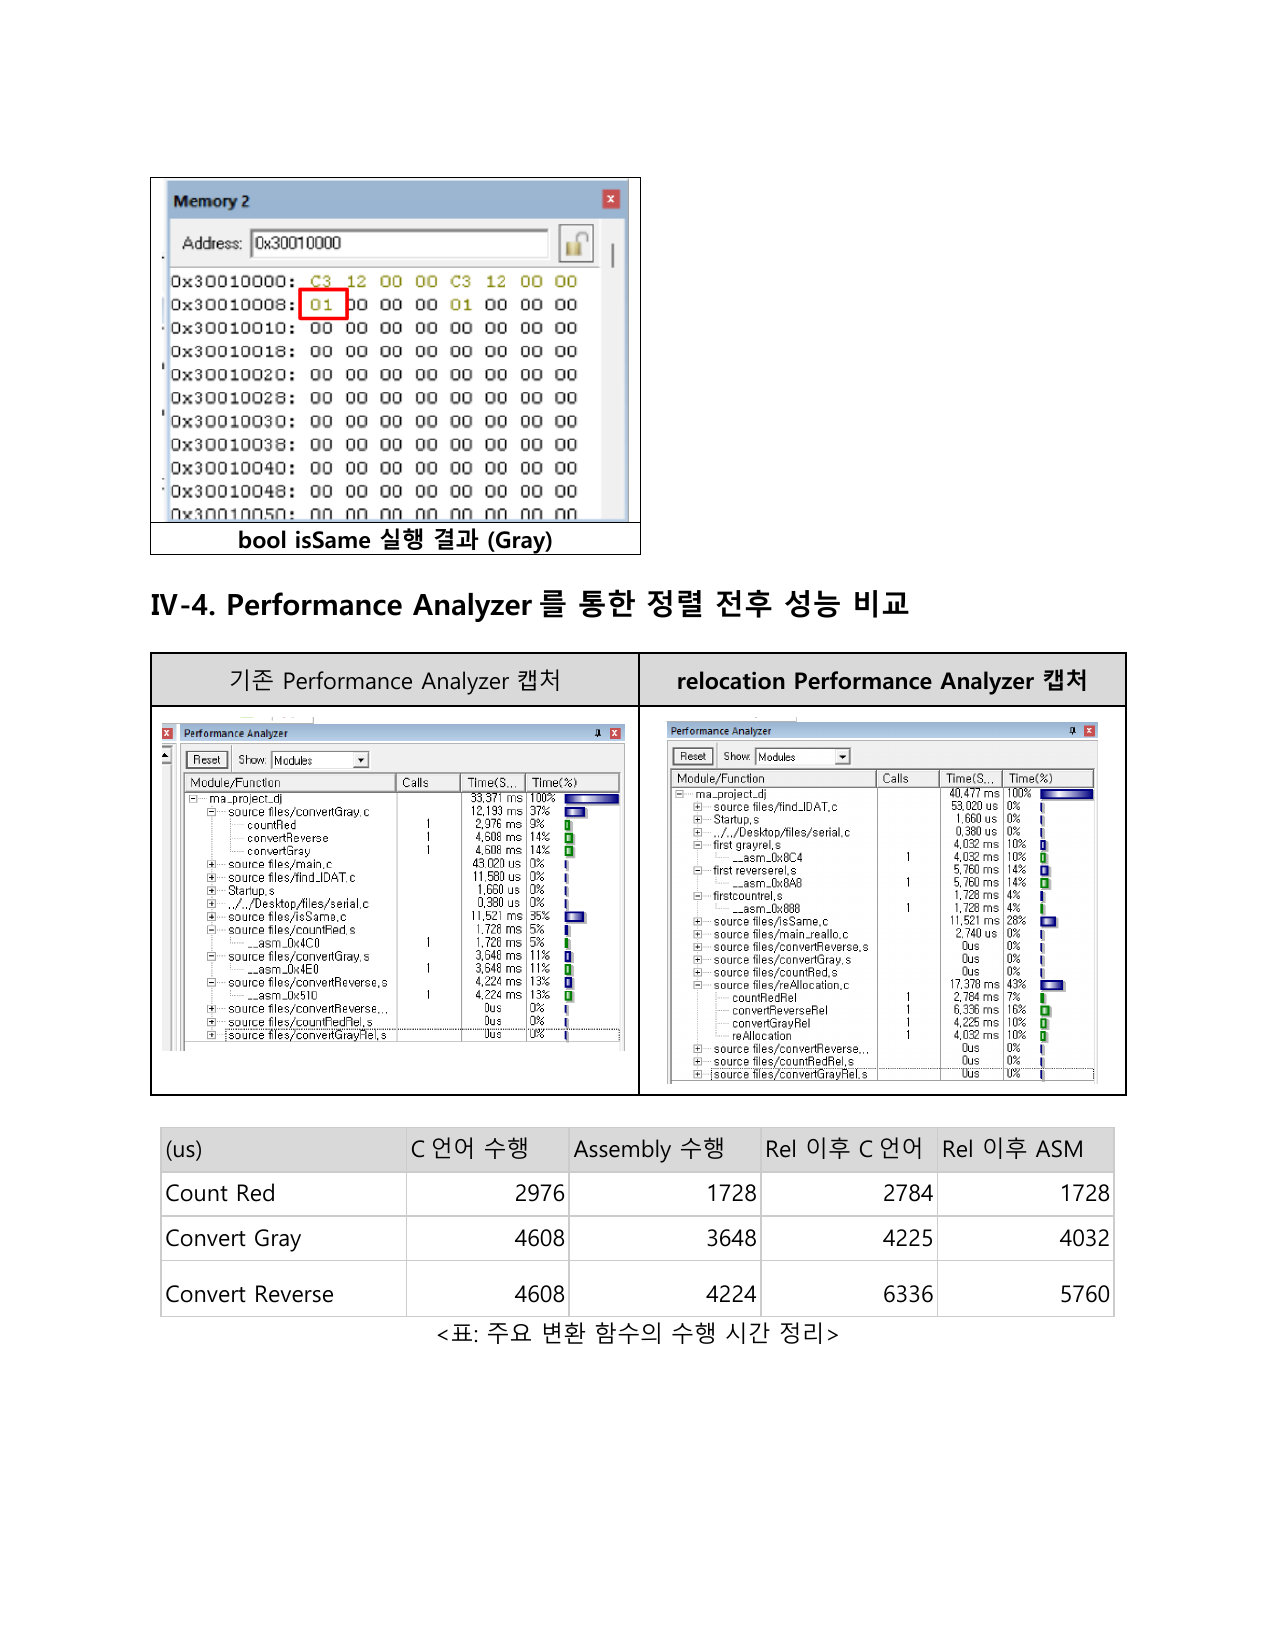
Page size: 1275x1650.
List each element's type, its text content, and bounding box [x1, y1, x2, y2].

table_header [151, 178, 161, 522]
text <표: 주요 변환 함수의 수행 시간 정리> [150, 1317, 1125, 1348]
table_header [629, 178, 640, 522]
table_cell bool isSame 실행 결과 (Gray) [151, 523, 640, 553]
subtitle Ⅳ-4. Performance Analyzer를 통한 정렬 전후 성능 비교 [150, 584, 1125, 622]
picture [666, 717, 1098, 1084]
picture [161, 178, 629, 522]
picture [162, 717, 628, 1051]
